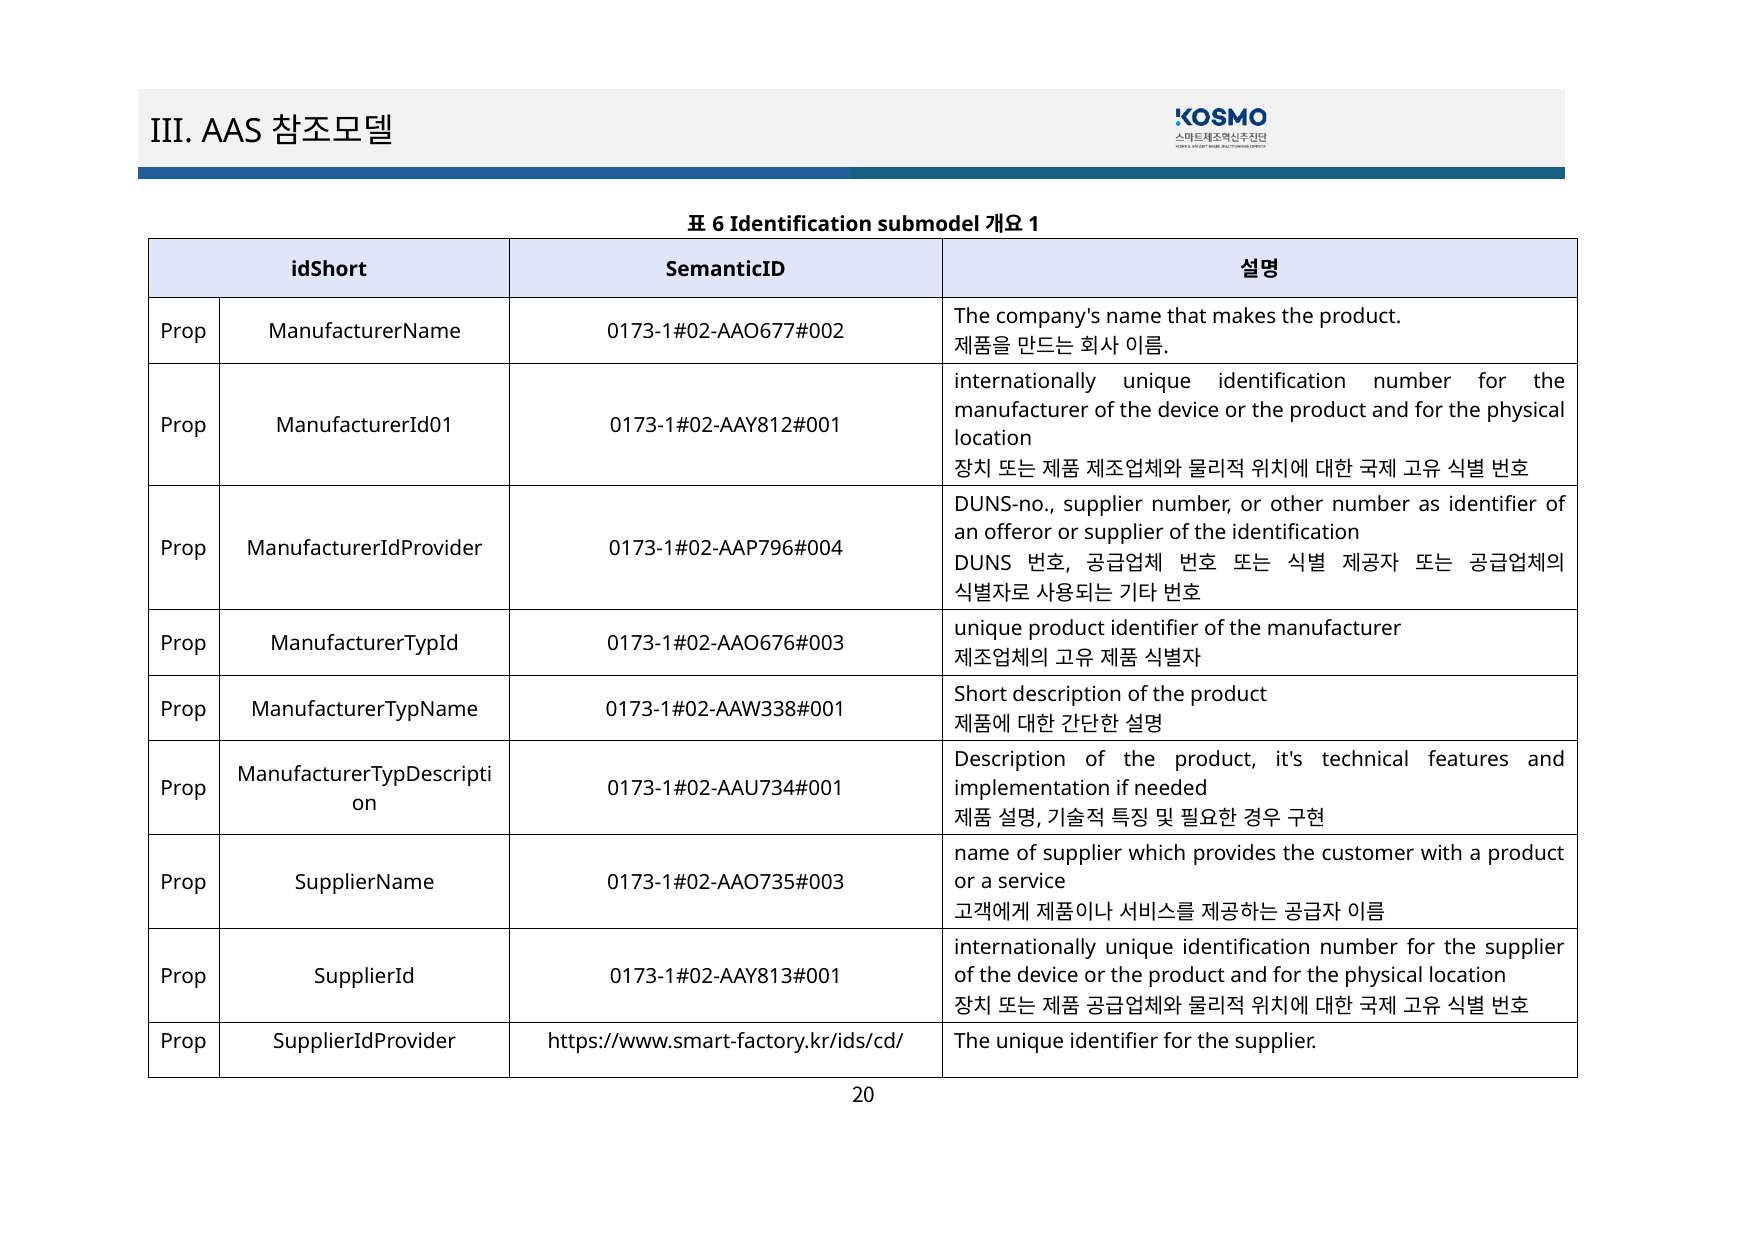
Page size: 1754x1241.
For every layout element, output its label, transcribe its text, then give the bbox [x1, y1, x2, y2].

table_cell ManufacturerTypId [220, 610, 509, 675]
table_cell https://www.smart-factory.kr/ids/cd/SupplierIdProvider/1/0 [510, 1023, 942, 1077]
table_cell ManufacturerTypDescription [220, 741, 509, 834]
table_header 설명 [943, 239, 1577, 297]
table_cell 0173-1#02-AAY813#001 [510, 929, 942, 1022]
table_cell Prop [149, 929, 219, 1022]
table_cell Description of the product, it's technical features and implementation if needed 제품 설명, 기술적 특징 및 필요한 경우 구현 [943, 741, 1577, 834]
table_cell 0173-1#02-AAU734#001 [510, 741, 942, 834]
table_cell Prop [149, 364, 219, 485]
table_cell Prop [149, 1023, 219, 1077]
table_cell Prop [149, 610, 219, 675]
table_cell ManufacturerTypName [220, 676, 509, 740]
table_cell SupplierName [220, 835, 509, 928]
picture [1175, 108, 1267, 148]
table_cell Prop [149, 298, 219, 362]
table_cell 0173-1#02-AAY812#001 [510, 364, 942, 485]
table_cell The company's name that makes the product. 제품을 만드는 회사 이름. [943, 298, 1577, 362]
table_cell Prop [149, 835, 219, 928]
table_cell internationally unique identification number for the supplier of the device or the product and for the physical location 장치 또는 제품 공급업체와 물리적 위치에 대한 국제 고유 식별 번호 [943, 929, 1577, 1022]
table_cell ManufacturerId01 [220, 364, 509, 485]
table_cell 0173-1#02-AAO735#003 [510, 835, 942, 928]
table_cell internationally unique identification number for the manufacturer of the device or the product and for the physical location 장치 또는 제품 제조업체와 물리적 위치에 대한 국제 고유 식별 번호 [943, 364, 1577, 485]
table_cell 0173-1#02-AAO676#003 [510, 610, 942, 675]
table_header SemanticID [510, 239, 942, 297]
table_cell Prop [149, 676, 219, 740]
table_cell ManufacturerIdProvider [220, 486, 509, 609]
table_cell 0173-1#02-AAP796#004 [510, 486, 942, 609]
table_header idShort [149, 239, 509, 297]
table_cell ManufacturerName [220, 298, 509, 362]
table_cell SupplierId [220, 929, 509, 1022]
table_cell 0173-1#02-AAO677#002 [510, 298, 942, 362]
table_cell 0173-1#02-AAW338#001 [510, 676, 942, 740]
table_cell Short description of the product 제품에 대한 간단한 설명 [943, 676, 1577, 740]
table_cell Prop [149, 741, 219, 834]
table_cell SupplierIdProvider [220, 1023, 509, 1077]
table_cell name of supplier which provides the customer with a product or a service 고객에게 제품이나 서비스를 제공하는 공급자 이름 [943, 835, 1577, 928]
table_cell The unique identifier for the supplier. 공급업체의 고유 식별자. [943, 1023, 1577, 1077]
table_cell DUNS-no., supplier number, or other number as identifier of an offeror or supplier of the identification DUNS 번호, 공급업체 번호 또는 식별 제공자 또는 공급업체의 식별자로 사용되는 기타 번호 [943, 486, 1577, 609]
table_cell Prop [149, 486, 219, 609]
table_cell unique product identifier of the manufacturer 제조업체의 고유 제품 식별자 [943, 610, 1577, 675]
